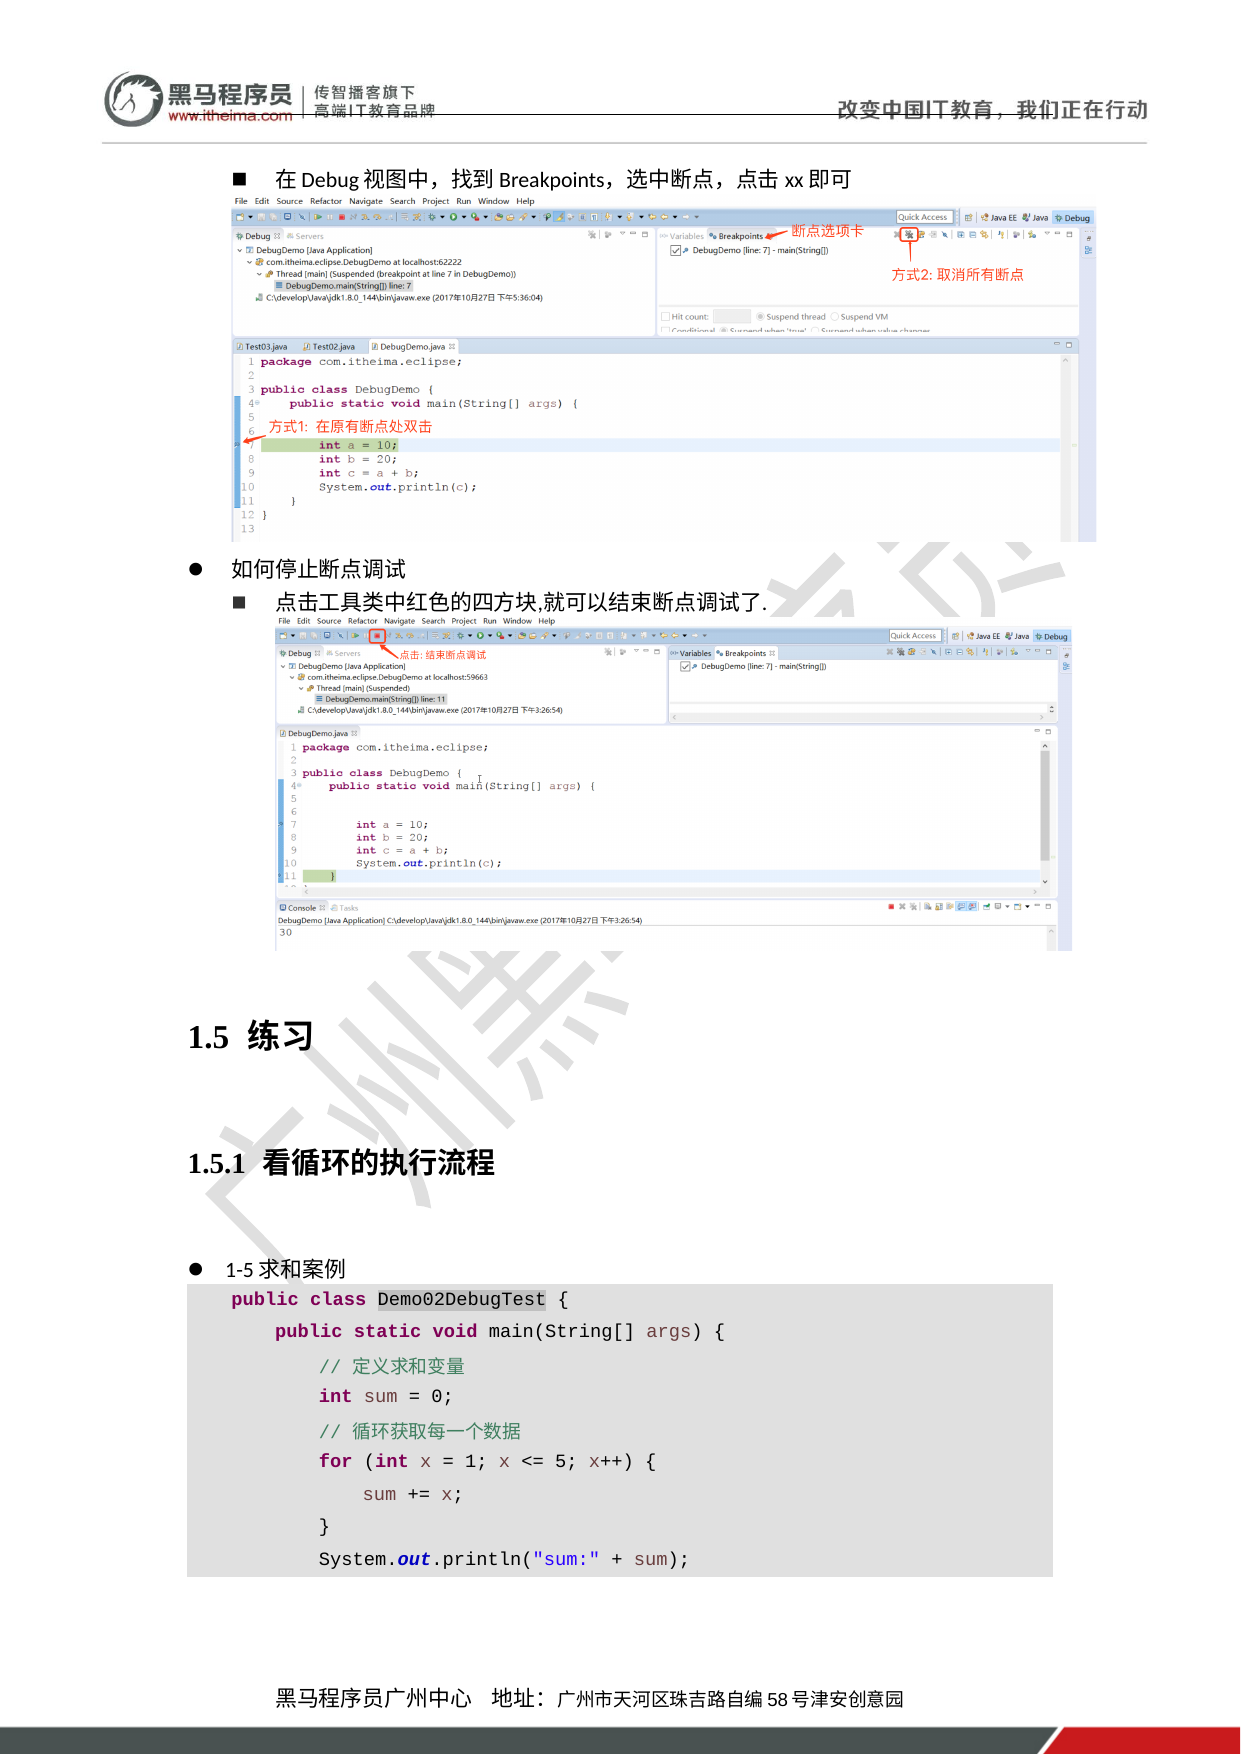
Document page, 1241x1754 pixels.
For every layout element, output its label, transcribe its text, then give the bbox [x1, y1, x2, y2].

subtitle 看循环的执行流程 [187, 1129, 1053, 1194]
subtitle 练习 [187, 1002, 1053, 1067]
list 在Debug视图中，找到Breakpoints，选中断点，点击 xx 即可 [231, 162, 1053, 194]
text sum += x; [187, 1479, 1053, 1512]
picture [0, 0, 1241, 151]
list 如何停止断点调试 [187, 552, 1053, 584]
picture [0, 1668, 1241, 1754]
text for (int x = 1; x <= 5; x++) { [187, 1447, 1053, 1479]
picture [275, 617, 1073, 951]
text System.out.println("sum:" + sum); [187, 1544, 1053, 1577]
text // 循环获取每一个数据 [187, 1414, 1053, 1447]
picture [231, 194, 1097, 542]
text } [187, 1512, 1053, 1544]
text int sum = 0; [187, 1382, 1053, 1414]
text public static void main(String[] args) { [187, 1317, 1053, 1349]
list 点击工具类中红色的四方块,就可以结束断点调试了. [231, 584, 1053, 617]
text public class Demo02DebugTest { [187, 1284, 1053, 1317]
text // 定义求和变量 [187, 1349, 1053, 1382]
list 1-5求和案例 [187, 1252, 1053, 1284]
